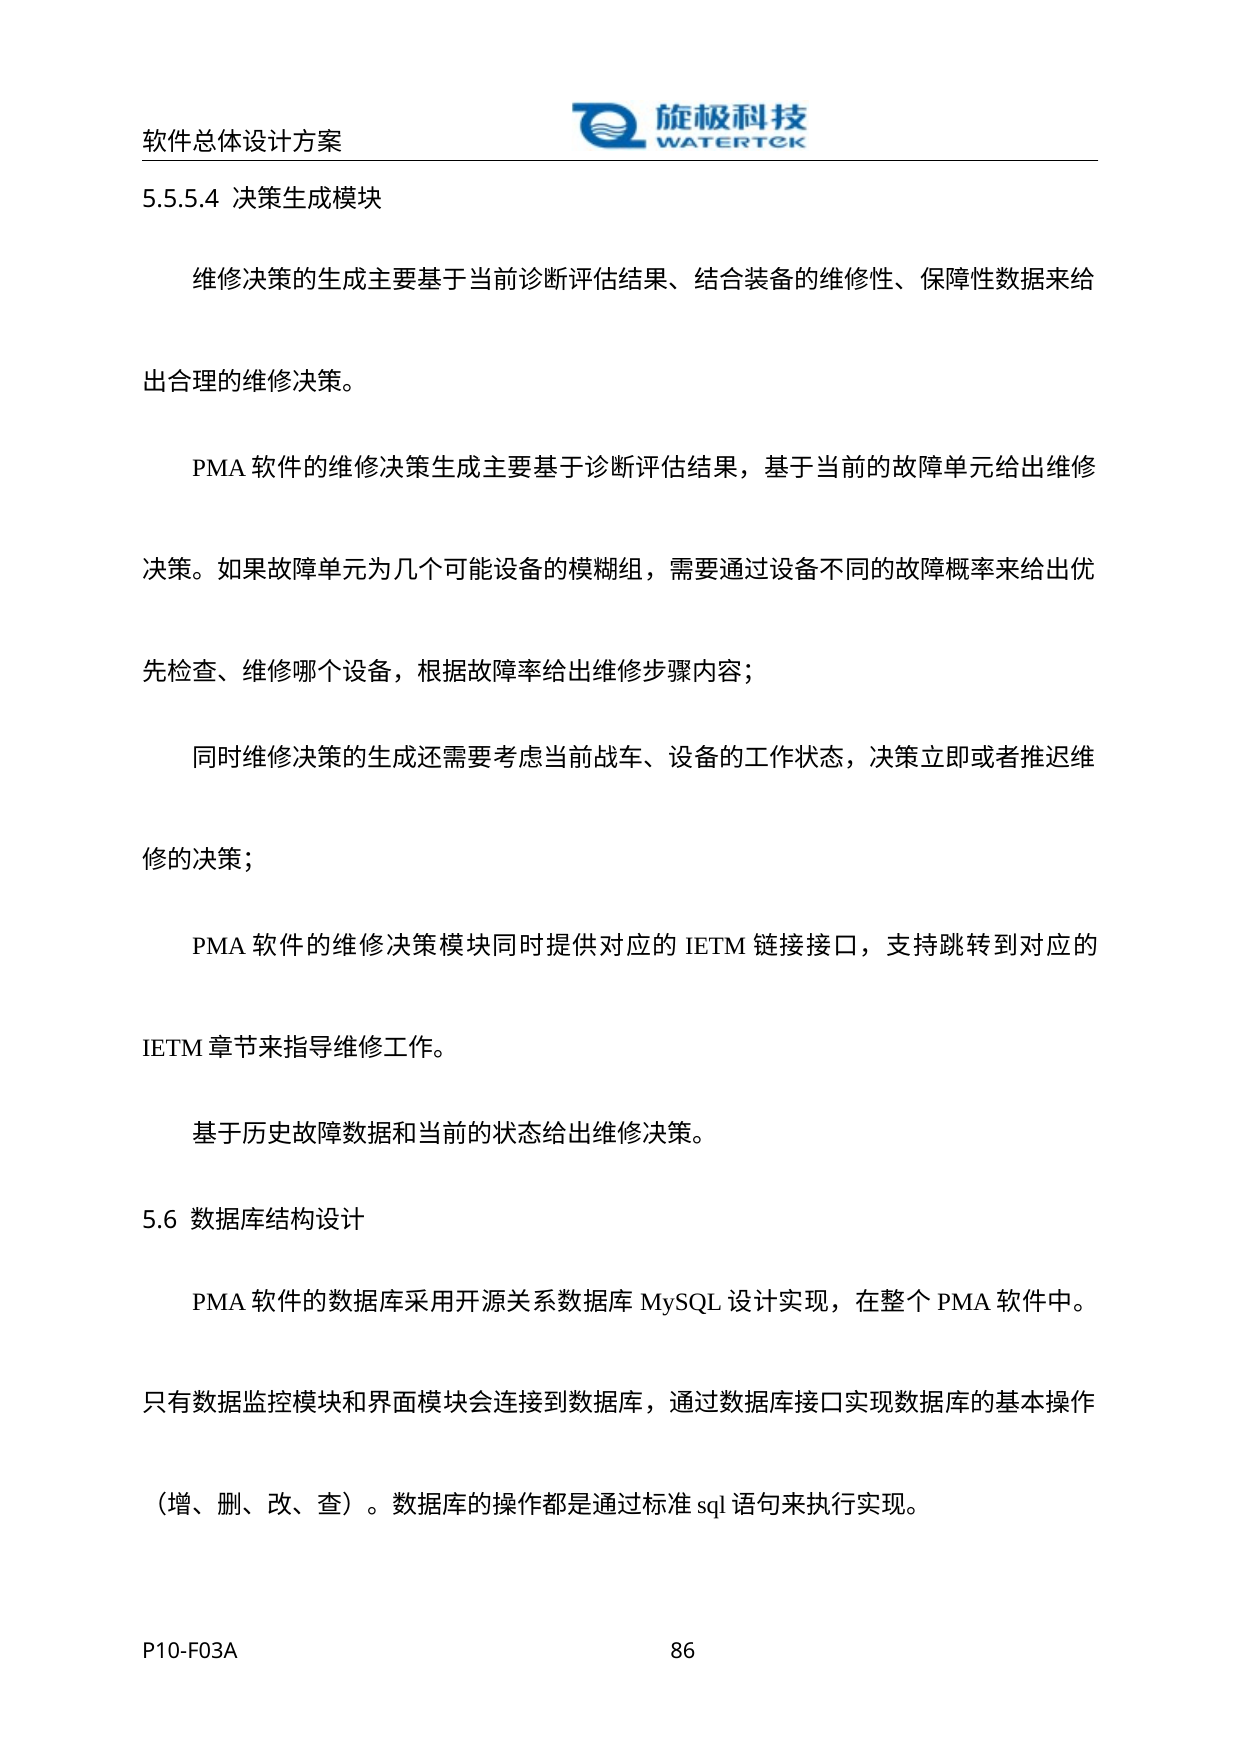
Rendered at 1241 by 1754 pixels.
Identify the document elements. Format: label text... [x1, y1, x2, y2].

text PMA软件的维修决策生成主要基于诊断评估结果，基于当前的故障单元给出维修决策。如果故障单元为几个可能设备的模糊组，需要通过设备不同的故障概率来给出优先检查、维修哪个设备，根据故障率给出维修步骤内容； [142, 432, 1098, 703]
text PMA软件的维修决策模块同时提供对应的IETM链接接口，支持跳转到对应的IETM章节来指导维修工作。 [142, 909, 1098, 1079]
picture [571, 100, 810, 151]
subtitle 决策生成模块 [142, 162, 1098, 230]
subtitle 数据库结构设计 [142, 1183, 1098, 1251]
text 维修决策的生成主要基于当前诊断评估结果、结合装备的维修性、保障性数据来给出合理的维修决策。 [142, 244, 1098, 414]
text 同时维修决策的生成还需要考虑当前战车、设备的工作状态，决策立即或者推迟维修的决策； [142, 722, 1098, 891]
text 基于历史故障数据和当前的状态给出维修决策。 [142, 1097, 1098, 1165]
text PMA软件的数据库采用开源关系数据库MySQL设计实现，在整个PMA软件中。只有数据监控模块和界面模块会连接到数据库，通过数据库接口实现数据库的基本操作（增、删、改、查）。数据库的操作都是通过标准sql语句来执行实现。 [142, 1265, 1098, 1537]
